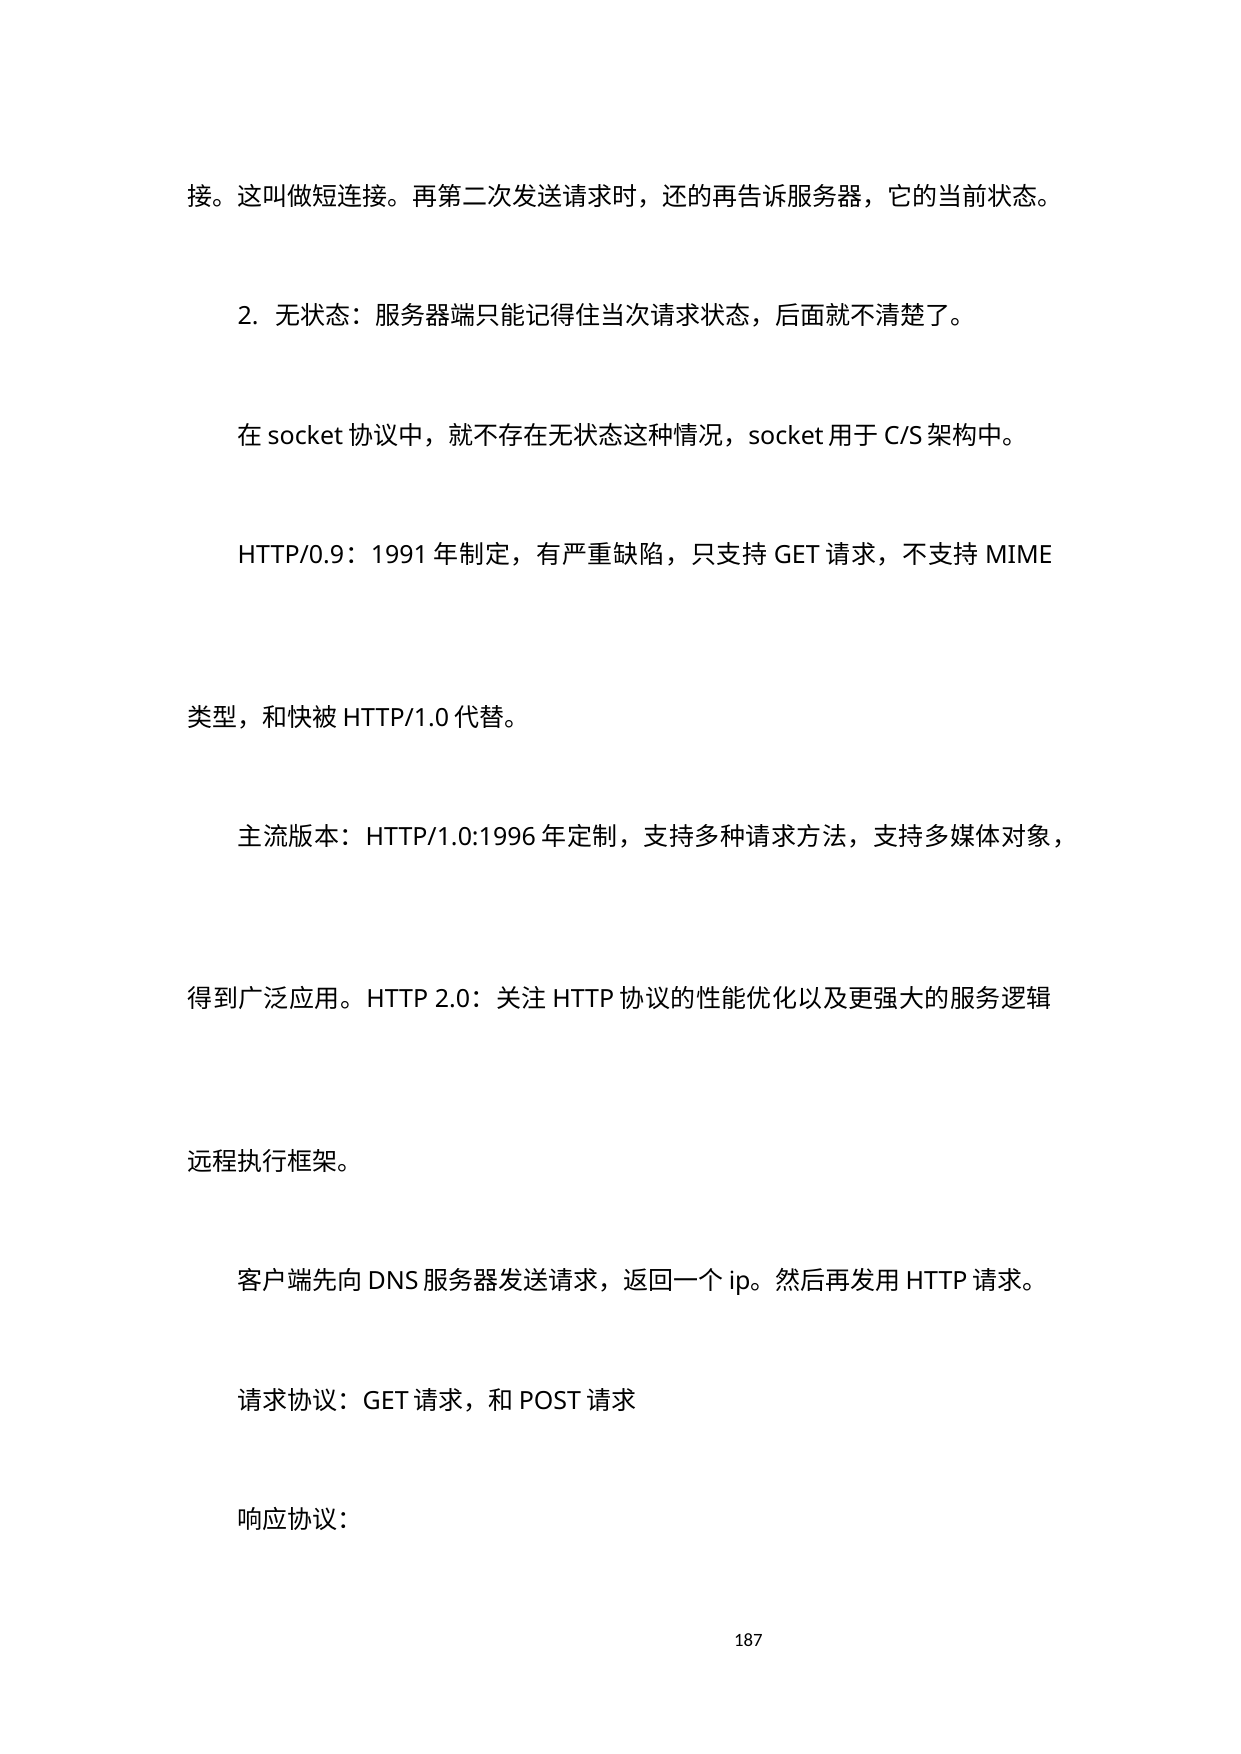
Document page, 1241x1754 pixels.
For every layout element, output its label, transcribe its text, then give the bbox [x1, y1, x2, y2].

text 在socket协议中，就不存在无状态这种情况，socket用于C/S架构中。 [187, 401, 1053, 466]
text HTTP/0.9：1991年制定，有严重缺陷，只支持GET请求，不支持MIME类型，和快被HTTP/1.0代替。 [187, 520, 1053, 748]
list 无状态：服务器端只能记得住当次请求状态，后面就不清楚了。 [187, 281, 1053, 346]
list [187, 162, 1053, 227]
text 主流版本：HTTP/1.0:1996年定制，支持多种请求方法，支持多媒体对象，得到广泛应用。HTTP 2.0：关注HTTP协议的性能优化以及更强大的服务逻辑远程执行框架。 [187, 802, 1053, 1192]
text 响应协议： [187, 1485, 1053, 1550]
text 客户端先向DNS服务器发送请求，返回一个ip。然后再发用HTTP请求。 [187, 1246, 1053, 1311]
text 请求协议：GET请求，和POST请求 [187, 1366, 1053, 1431]
